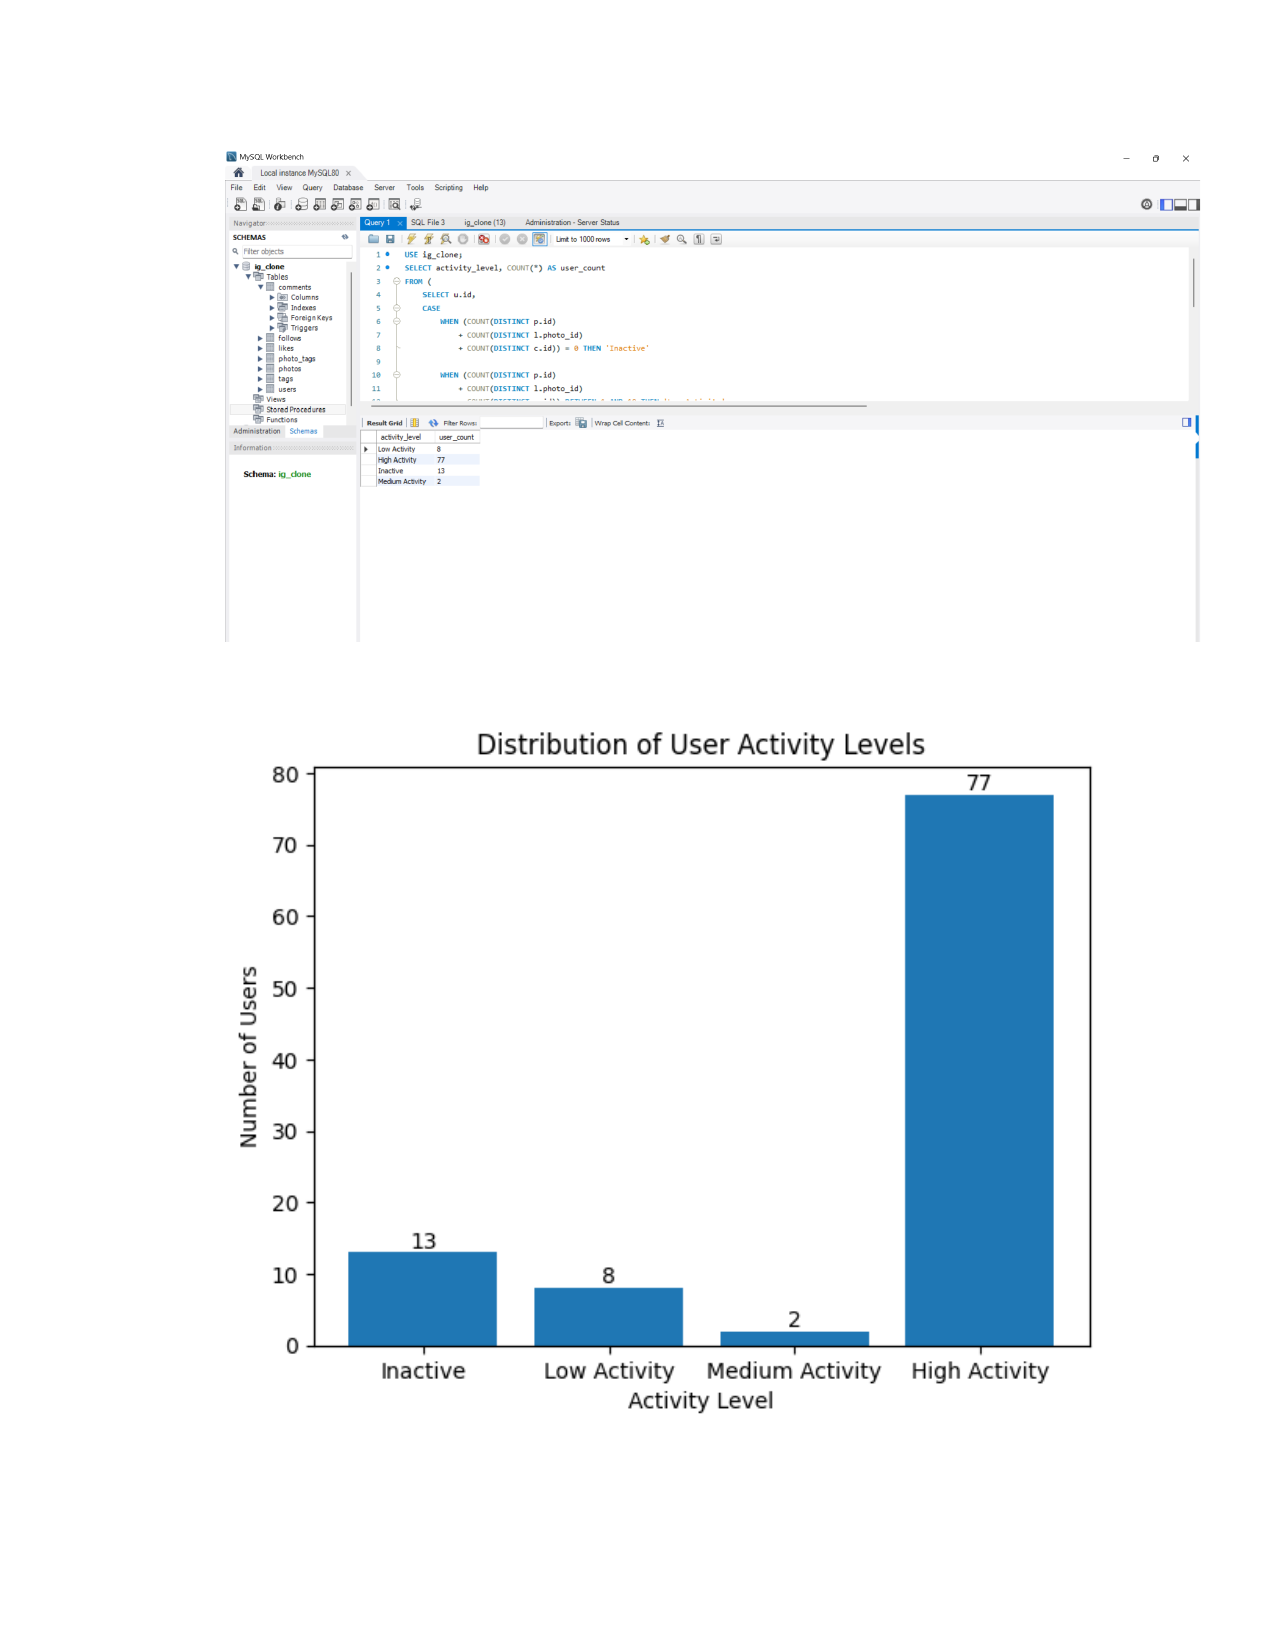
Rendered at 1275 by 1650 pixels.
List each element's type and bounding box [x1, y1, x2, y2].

picture [225, 718, 1104, 1429]
picture [225, 150, 1200, 642]
